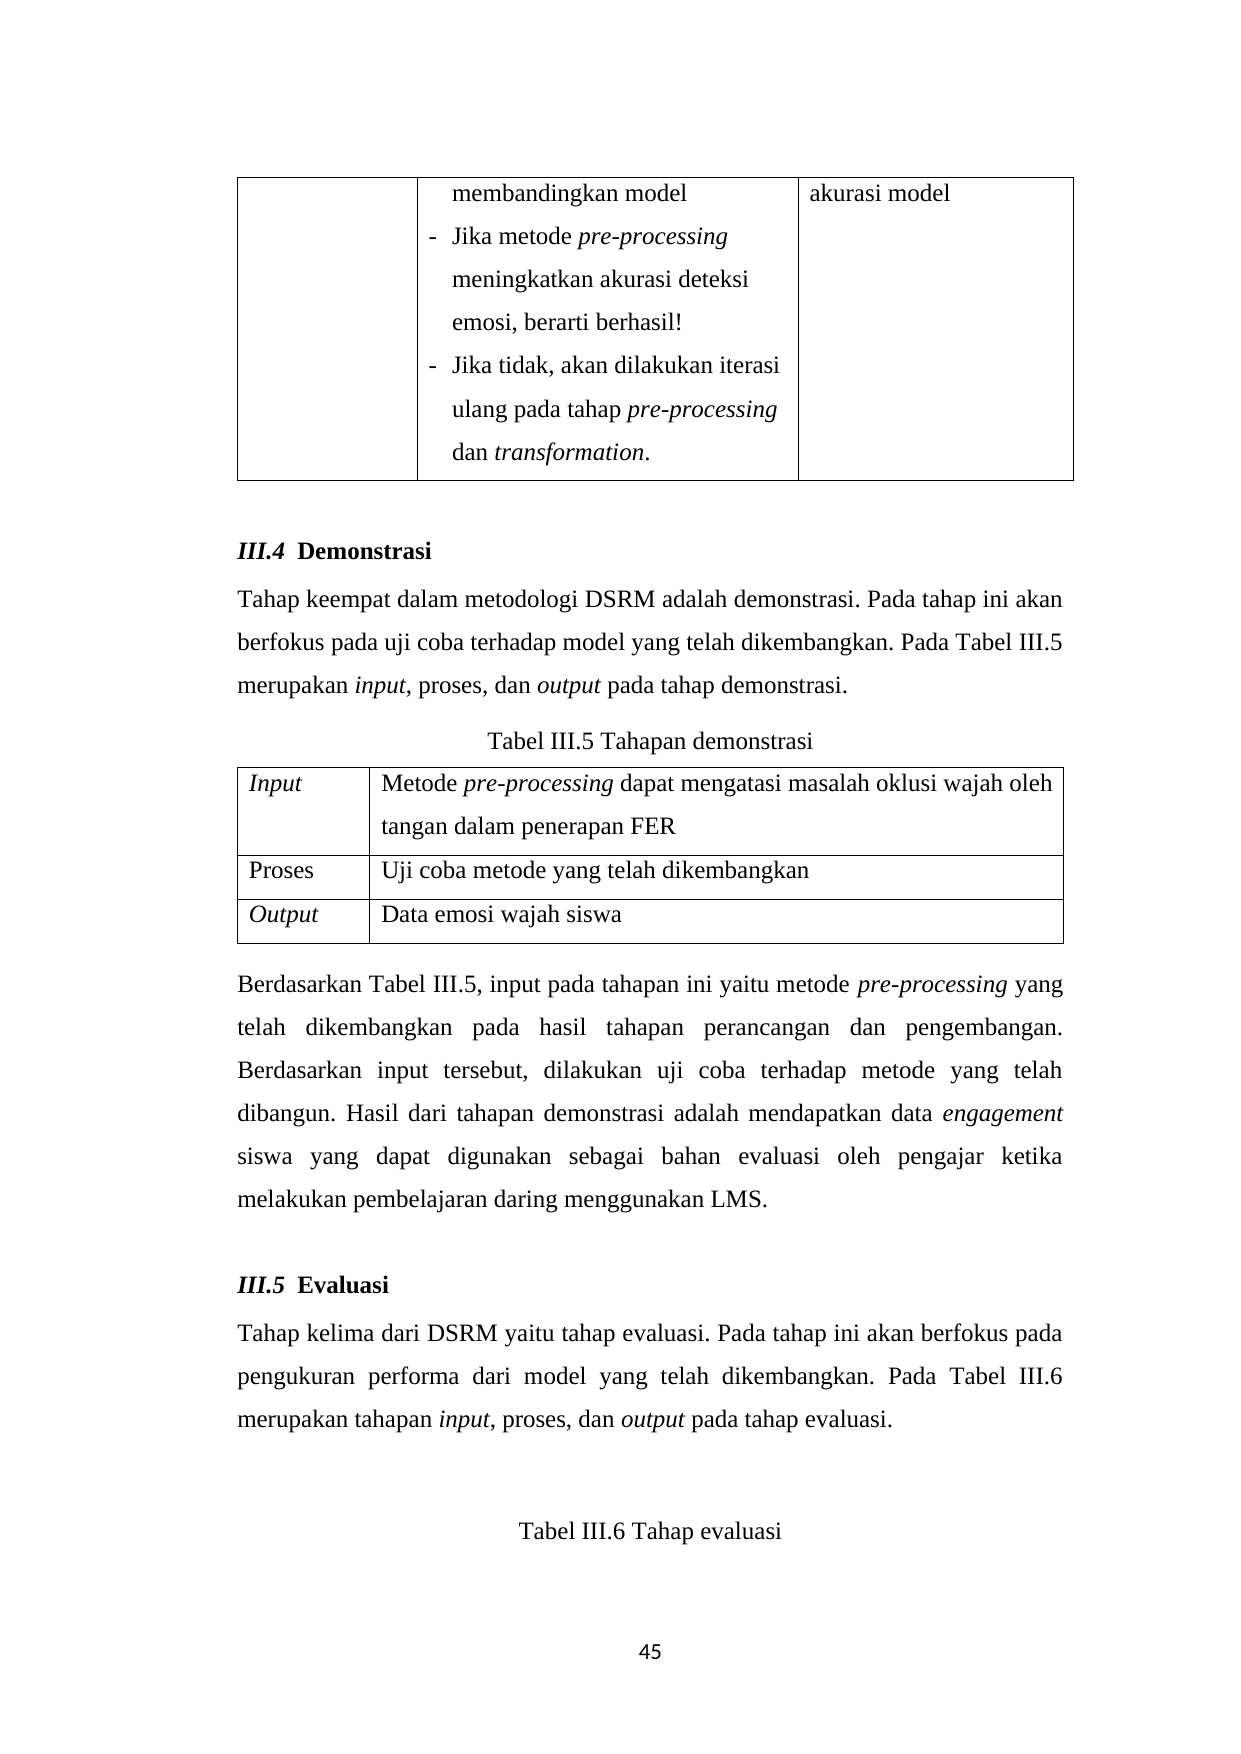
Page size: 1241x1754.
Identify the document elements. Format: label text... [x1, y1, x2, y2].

table_cell Proses [238, 856, 369, 898]
table_header Input [238, 768, 369, 854]
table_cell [418, 178, 798, 480]
text Berdasarkan Tabel III.5, input pada tahapan ini yaitu metode pre-processing yang telah dikembangkan pada hasil tahapan perancangan dan pengembangan. Berdasarkan input tersebut, dilakukan uji coba terhadap metode yang telah dibangun. Hasil dari tahapan demonstrasi adalah mendapatkan data engagement siswa yang dapat digunakan sebagai bahan evaluasi oleh pengajar ketika melakukan pembelajaran daring menggunakan LMS. [237, 969, 1063, 1213]
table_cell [238, 178, 417, 480]
list Demonstrasi [237, 536, 1063, 565]
list Evaluasi [237, 1271, 1063, 1299]
table_cell Output [238, 900, 369, 943]
table_cell Data emosi wajah siswa [370, 900, 1063, 943]
table_header Metode pre-processing dapat mengatasi masalah oklusi wajah oleh tangan dalam penerapan FER [370, 768, 1063, 854]
text Tahap keempat dalam metodologi DSRM adalah demonstrasi. Pada tahap ini akan berfokus pada uji coba terhadap model yang telah dikembangkan. Pada Tabel III.5 merupakan input, proses, dan output pada tahap demonstrasi. [237, 584, 1063, 699]
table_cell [799, 178, 1073, 480]
table_cell Uji coba metode yang telah dikembangkan [370, 856, 1063, 898]
text Tahap kelima dari DSRM yaitu tahap evaluasi. Pada tahap ini akan berfokus pada pengukuran performa dari model yang telah dikembangkan. Pada Tabel III.6 merupakan tahapan input, proses, dan output pada tahap evaluasi. [237, 1318, 1063, 1433]
